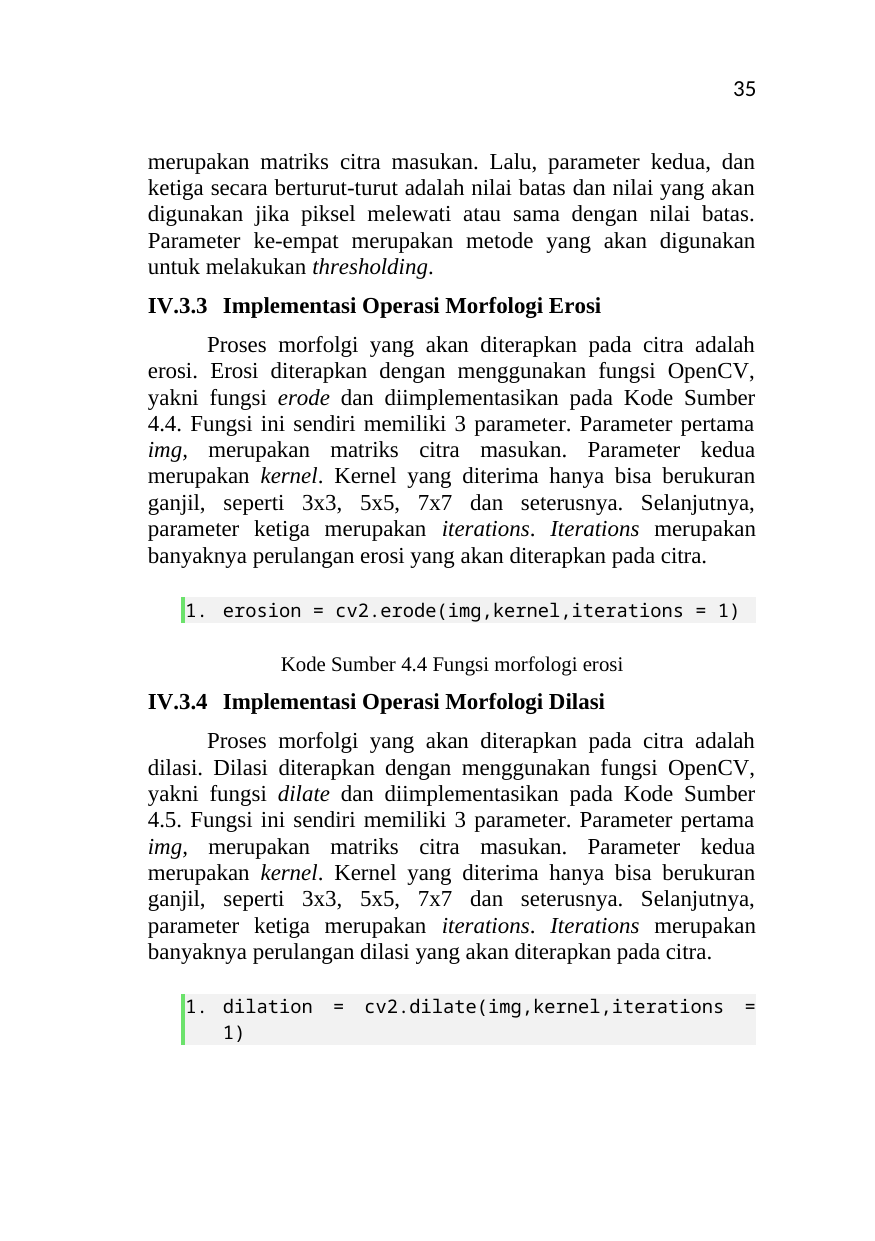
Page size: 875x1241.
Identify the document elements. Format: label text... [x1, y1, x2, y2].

text Proses morfolgi yang akan diterapkan pada citra adalah erosi. Erosi diterapkan dengan menggunakan fungsi OpenCV, yakni fungsi erode dan diimplementasikan pada Kode Sumber 4.4. Fungsi ini sendiri memiliki 3 parameter. Parameter pertama img, merupakan matriks citra masukan. Parameter kedua merupakan kernel. Kernel yang diterima hanya bisa berukuran ganjil, seperti 3x3, 5x5, 7x7 dan seterusnya. Selanjutnya, parameter ketiga merupakan iterations. Iterations merupakan banyaknya perulangan erosi yang akan diterapkan pada citra. [148, 331, 756, 568]
subtitle Implementasi Operasi Morfologi Dilasi [148, 688, 756, 715]
text Kode Sumber 4.4 Fungsi morfologi erosi [148, 652, 756, 676]
list dilation = cv2.dilate(img,kernel,iterations = 1) [185, 994, 756, 1045]
list erosion = cv2.erode(img,kernel,iterations = 1) [185, 597, 756, 623]
text Proses morfolgi yang akan diterapkan pada citra adalah dilasi. Dilasi diterapkan dengan menggunakan fungsi OpenCV, yakni fungsi dilate dan diimplementasikan pada Kode Sumber 4.5. Fungsi ini sendiri memiliki 3 parameter. Parameter pertama img, merupakan matriks citra masukan. Parameter kedua merupakan kernel. Kernel yang diterima hanya bisa berukuran ganjil, seperti 3x3, 5x5, 7x7 dan seterusnya. Selanjutnya, parameter ketiga merupakan iterations. Iterations merupakan banyaknya perulangan dilasi yang akan diterapkan pada citra. [148, 727, 756, 964]
subtitle Implementasi Operasi Morfologi Erosi [148, 292, 756, 318]
